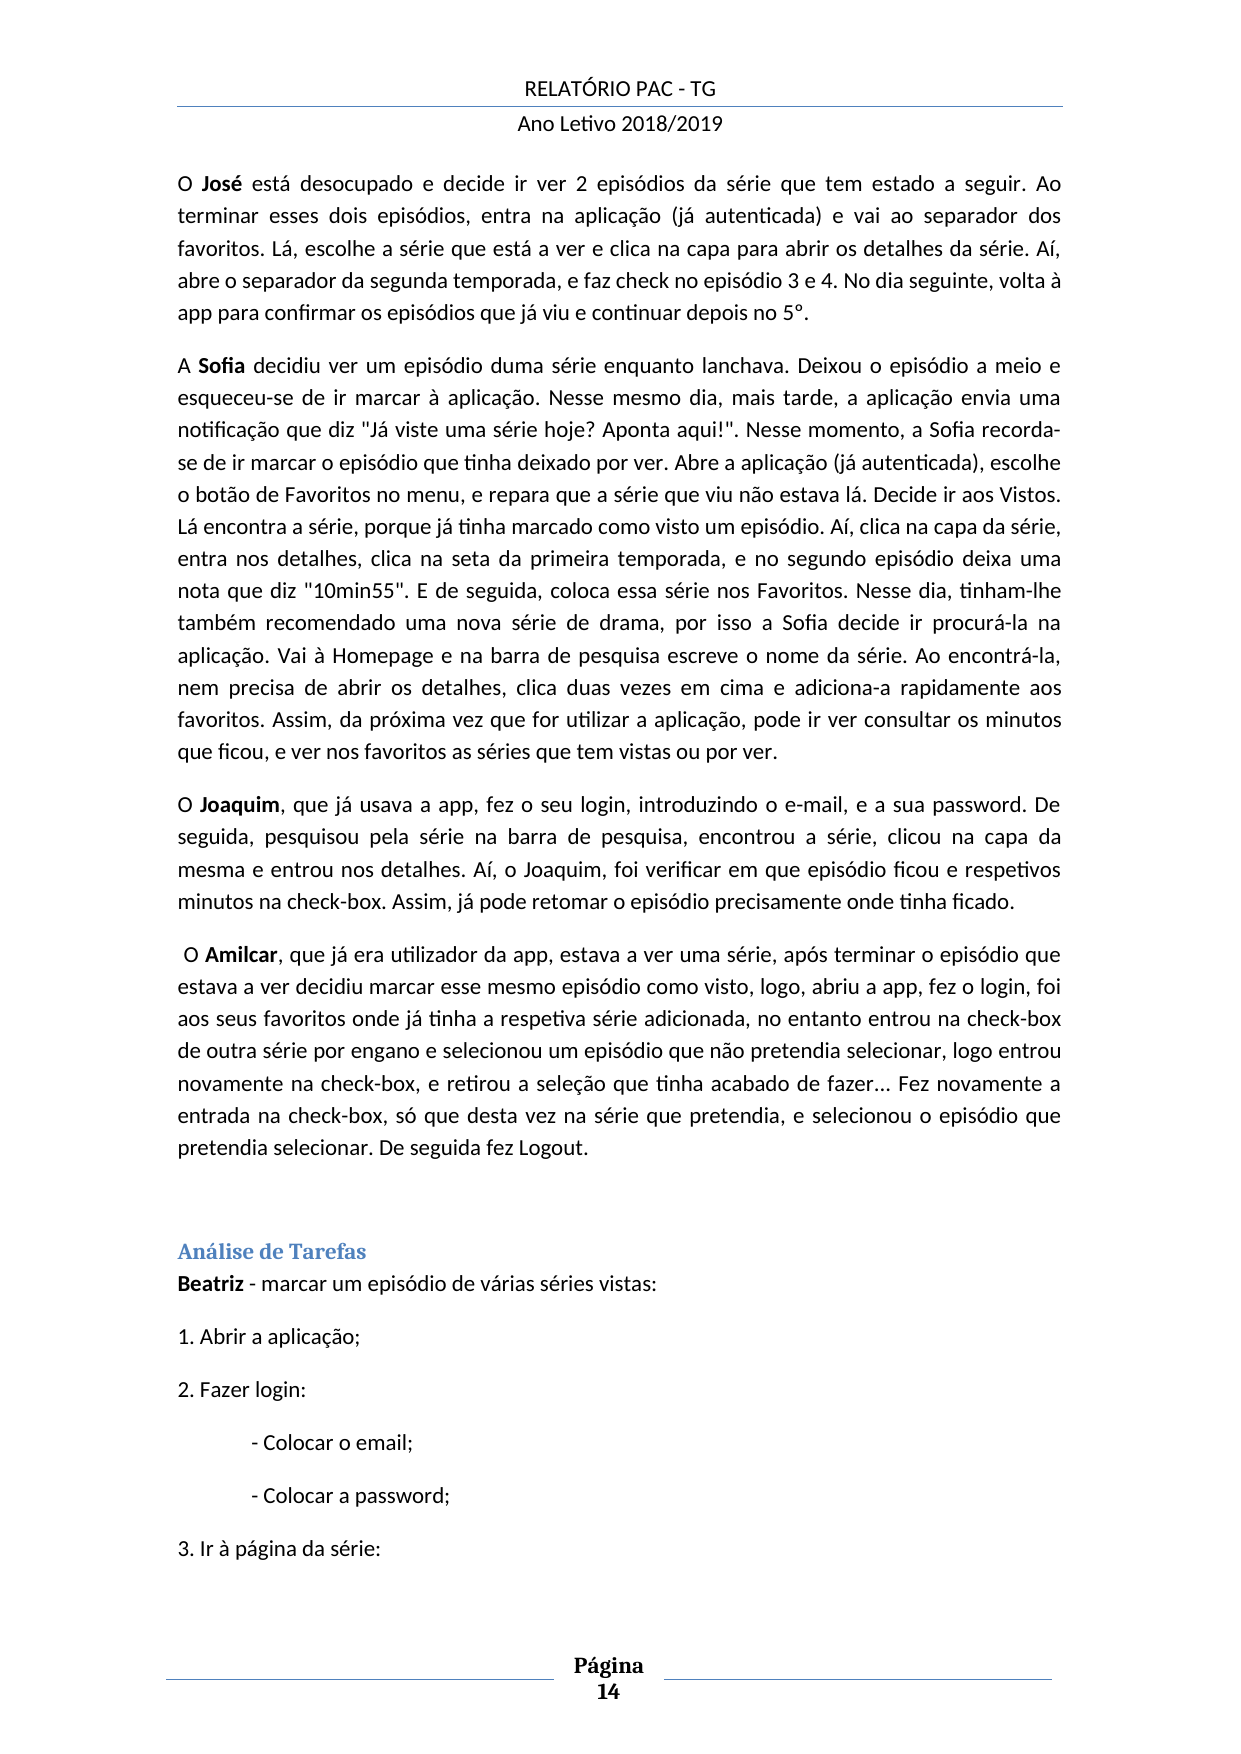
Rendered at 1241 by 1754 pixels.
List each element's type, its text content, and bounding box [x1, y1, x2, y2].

text O Joaquim, que já usava a app, fez o seu login, introduzindo o e-mail, e a sua password. De seguida, pesquisou pela série na barra de pesquisa, encontrou a série, clicou na capa da mesma e entrou nos detalhes. Aí, o Joaquim, foi verificar em que episódio ficou e respetivos minutos na check-box. Assim, já pode retomar o episódio precisamente onde tinha ficado. [177, 790, 1063, 915]
text 1. Abrir a aplicação; [177, 1322, 1063, 1350]
text 2. Fazer login: [177, 1375, 1063, 1403]
text A Sofia decidiu ver um episódio duma série enquanto lanchava. Deixou o episódio a meio e esqueceu-se de ir marcar à aplicação. Nesse mesmo dia, mais tarde, a aplicação envia uma notificação que diz "Já viste uma série hoje? Aponta aqui!". Nesse momento, a Sofia recorda-se de ir marcar o episódio que tinha deixado por ver. Abre a aplicação (já autenticada), escolhe o botão de Favoritos no menu, e repara que a série que viu não estava lá. Decide ir aos Vistos. Lá encontra a série, porque já tinha marcado como visto um episódio. Aí, clica na capa da série, entra nos detalhes, clica na seta da primeira temporada, e no segundo episódio deixa uma nota que diz "10min55". E de seguida, coloca essa série nos Favoritos. Nesse dia, tinham-lhe também recomendado uma nova série de drama, por isso a Sofia decide ir procurá-la na aplicação. Vai à Homepage e na barra de pesquisa escreve o nome da série. Ao encontrá-la, nem precisa de abrir os detalhes, clica duas vezes em cima e adiciona-a rapidamente aos favoritos. Assim, da próxima vez que for utilizar a aplicação, pode ir ver consultar os minutos que ficou, e ver nos favoritos as séries que tem vistas ou por ver. [177, 351, 1063, 765]
text O Amilcar, que já era utilizador da app, estava a ver uma série, após terminar o episódio que estava a ver decidiu marcar esse mesmo episódio como visto, logo, abriu a app, fez o login, foi aos seus favoritos onde já tinha a respetiva série adicionada, no entanto entrou na check-box de outra série por engano e selecionou um episódio que não pretendia selecionar, logo entrou novamente na check-box, e retirou a seleção que tinha acabado de fazer... Fez novamente a entrada na check-box, só que desta vez na série que pretendia, e selecionou o episódio que pretendia selecionar. De seguida fez Logout. [177, 940, 1063, 1161]
text - Colocar a password; [177, 1481, 1063, 1509]
text O José está desocupado e decide ir ver 2 episódios da série que tem estado a seguir. Ao terminar esses dois episódios, entra na aplicação (já autenticada) e vai ao separador dos favoritos. Lá, escolhe a série que está a ver e clica na capa para abrir os detalhes da série. Aí, abre o separador da segunda temporada, e faz check no episódio 3 e 4. No dia seguinte, volta à app para confirmar os episódios que já viu e continuar depois no 5º. [177, 169, 1063, 326]
text - Colocar o email; [177, 1428, 1063, 1456]
text Beatriz - marcar um episódio de várias séries vistas: [177, 1269, 1063, 1297]
text 3. Ir à página da série: [177, 1534, 1063, 1562]
subtitle Análise de Tarefas [177, 1239, 1063, 1265]
